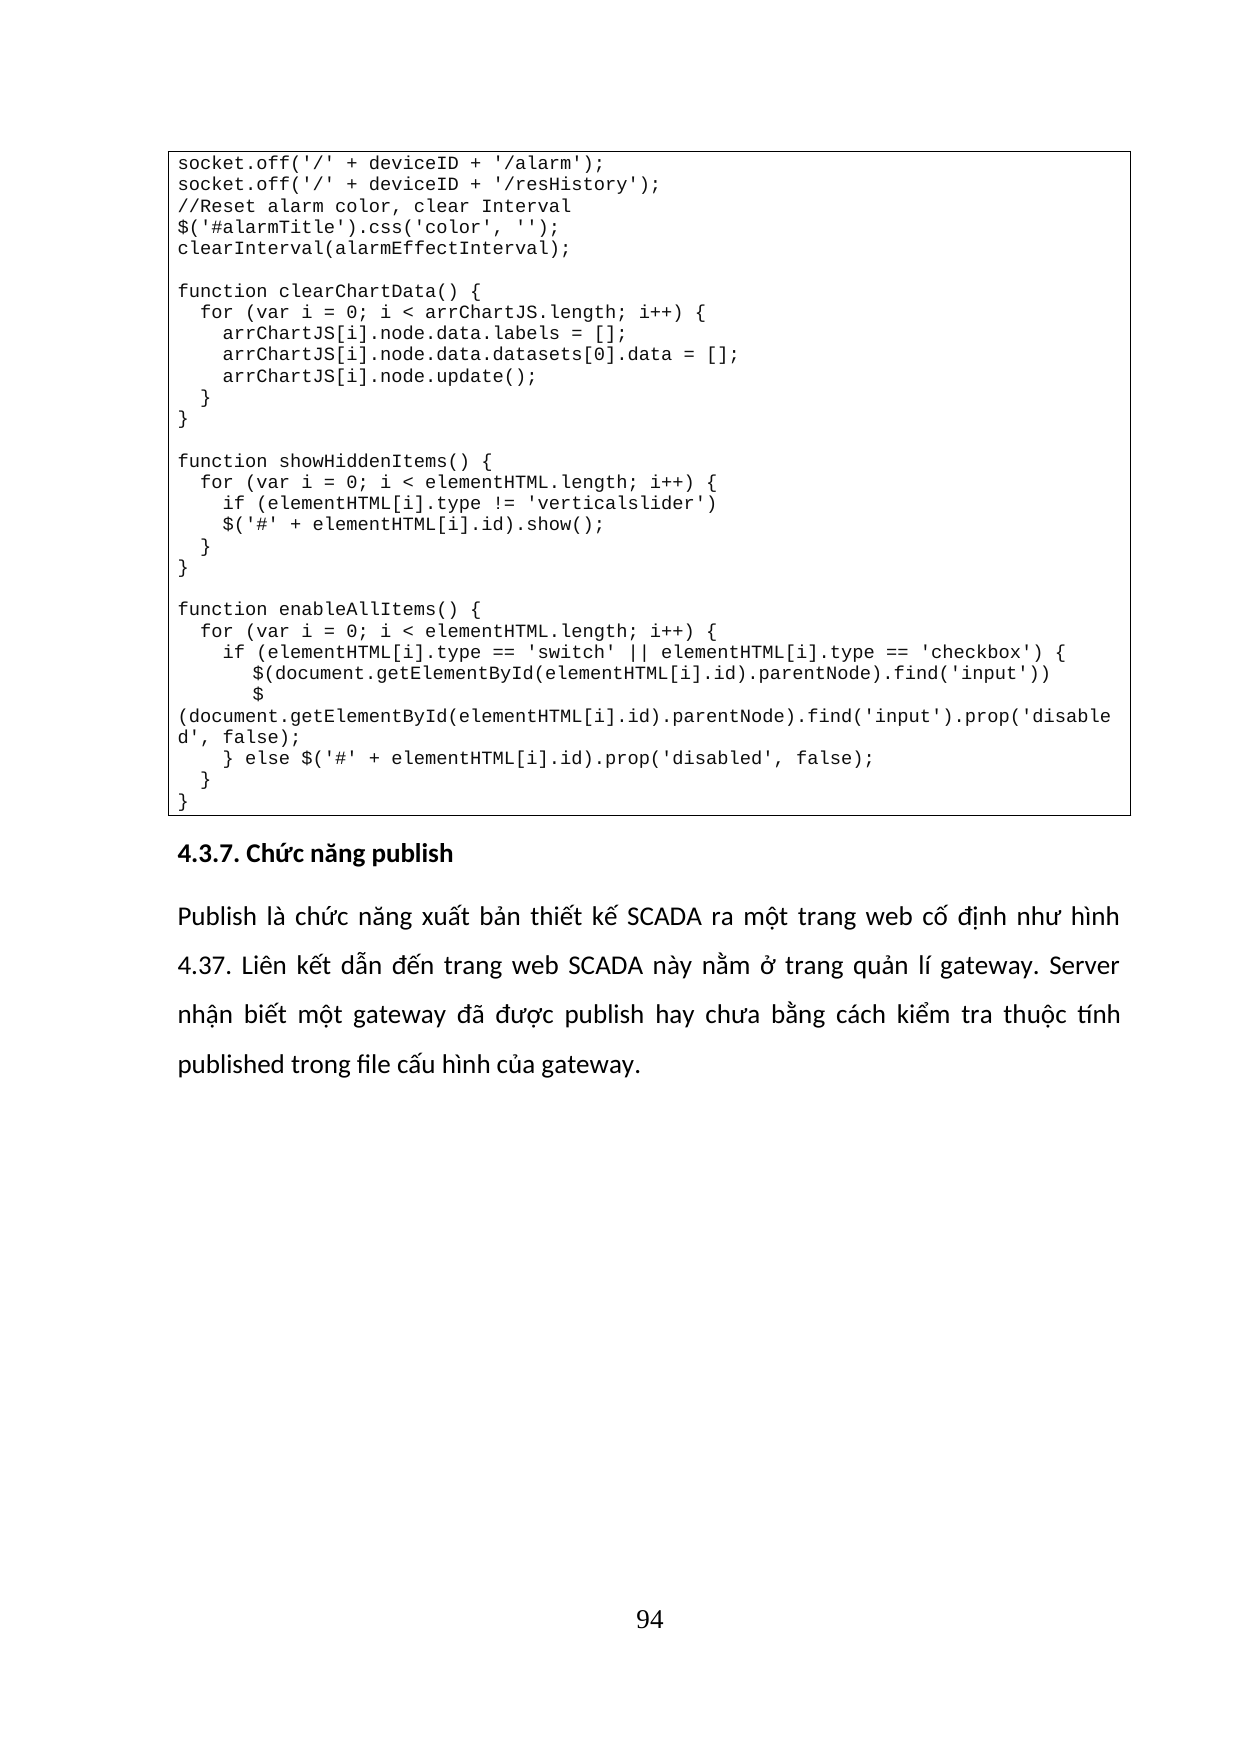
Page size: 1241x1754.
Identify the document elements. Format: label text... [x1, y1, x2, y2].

text socket.off('/' + deviceID + '/alarm'); [169, 152, 1130, 175]
text arrChartJS[i].node.update(); [177, 366, 1122, 388]
text $(document.getElementById(elementHTML[i].id).parentNode).find('input')) [177, 664, 1122, 685]
text $(document.getElementById(elementHTML[i].id).parentNode).find('input').prop('disabled', false); [177, 685, 1122, 749]
text $('#' + elementHTML[i].id).show(); [177, 515, 1122, 536]
text } [177, 770, 1122, 788]
text function enableAllItems() { [177, 600, 1122, 621]
text for (var i = 0; i < elementHTML.length; i++) { [177, 473, 1122, 494]
text } [177, 388, 1122, 409]
text $('#alarmTitle').css('color', ''); [177, 218, 1122, 239]
text socket.off('/' + deviceID + '/resHistory'); [177, 175, 1122, 196]
text } else $('#' + elementHTML[i].id).prop('disabled', false); [177, 749, 1122, 770]
text } [177, 536, 1122, 558]
text function clearChartData() { [177, 281, 1122, 303]
text function showHiddenItems() { [177, 451, 1122, 473]
text Publish là chức năng xuất bản thiết kế SCADA ra một trang web cố định như hình 4.37. Liên kết dẫn đến trang web SCADA này nằm ở trang quản lí gateway. Server nhận biết một gateway đã được publish hay chưa bằng cách kiểm tra thuộc tính published trong file cấu hình của gateway. [177, 899, 1122, 1080]
text clearInterval(alarmEffectInterval); [177, 239, 1122, 260]
text } [177, 409, 1122, 430]
subtitle Chức năng publish [177, 837, 1122, 870]
text for (var i = 0; i < arrChartJS.length; i++) { [177, 303, 1122, 324]
text if (elementHTML[i].type != 'verticalslider') [177, 494, 1122, 515]
text } [177, 558, 1122, 579]
text arrChartJS[i].node.data.labels = []; [177, 324, 1122, 345]
text //Reset alarm color, clear Interval [177, 196, 1122, 218]
text } [169, 788, 1130, 815]
text arrChartJS[i].node.data.datasets[0].data = []; [177, 345, 1122, 366]
text for (var i = 0; i < elementHTML.length; i++) { [177, 621, 1122, 643]
text if (elementHTML[i].type == 'switch' || elementHTML[i].type == 'checkbox') { [177, 643, 1122, 664]
